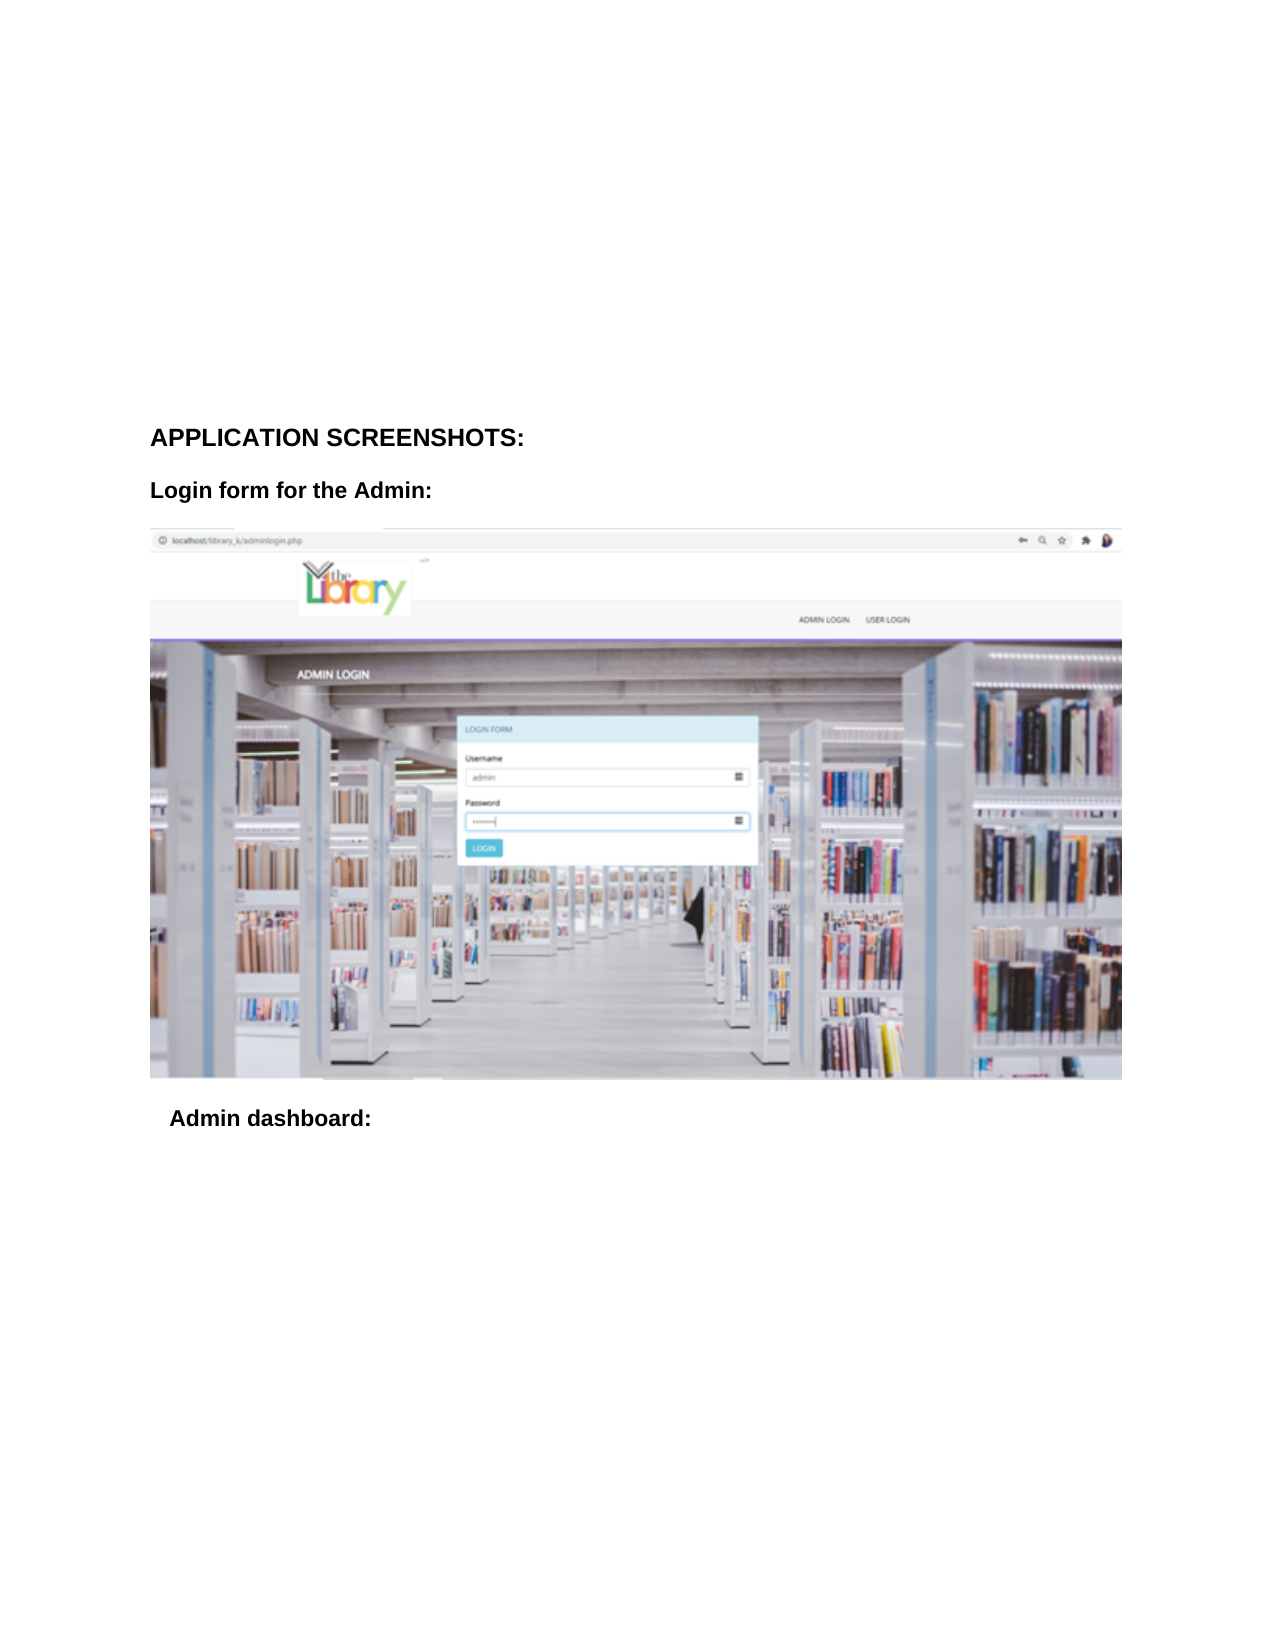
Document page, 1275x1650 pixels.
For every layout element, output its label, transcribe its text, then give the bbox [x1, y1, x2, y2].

text Login form for the Admin: [150, 477, 1125, 503]
picture [150, 528, 1122, 1080]
text Admin dashboard: [150, 1105, 1125, 1131]
text APPLICATION SCREENSHOTS: [150, 423, 1125, 452]
